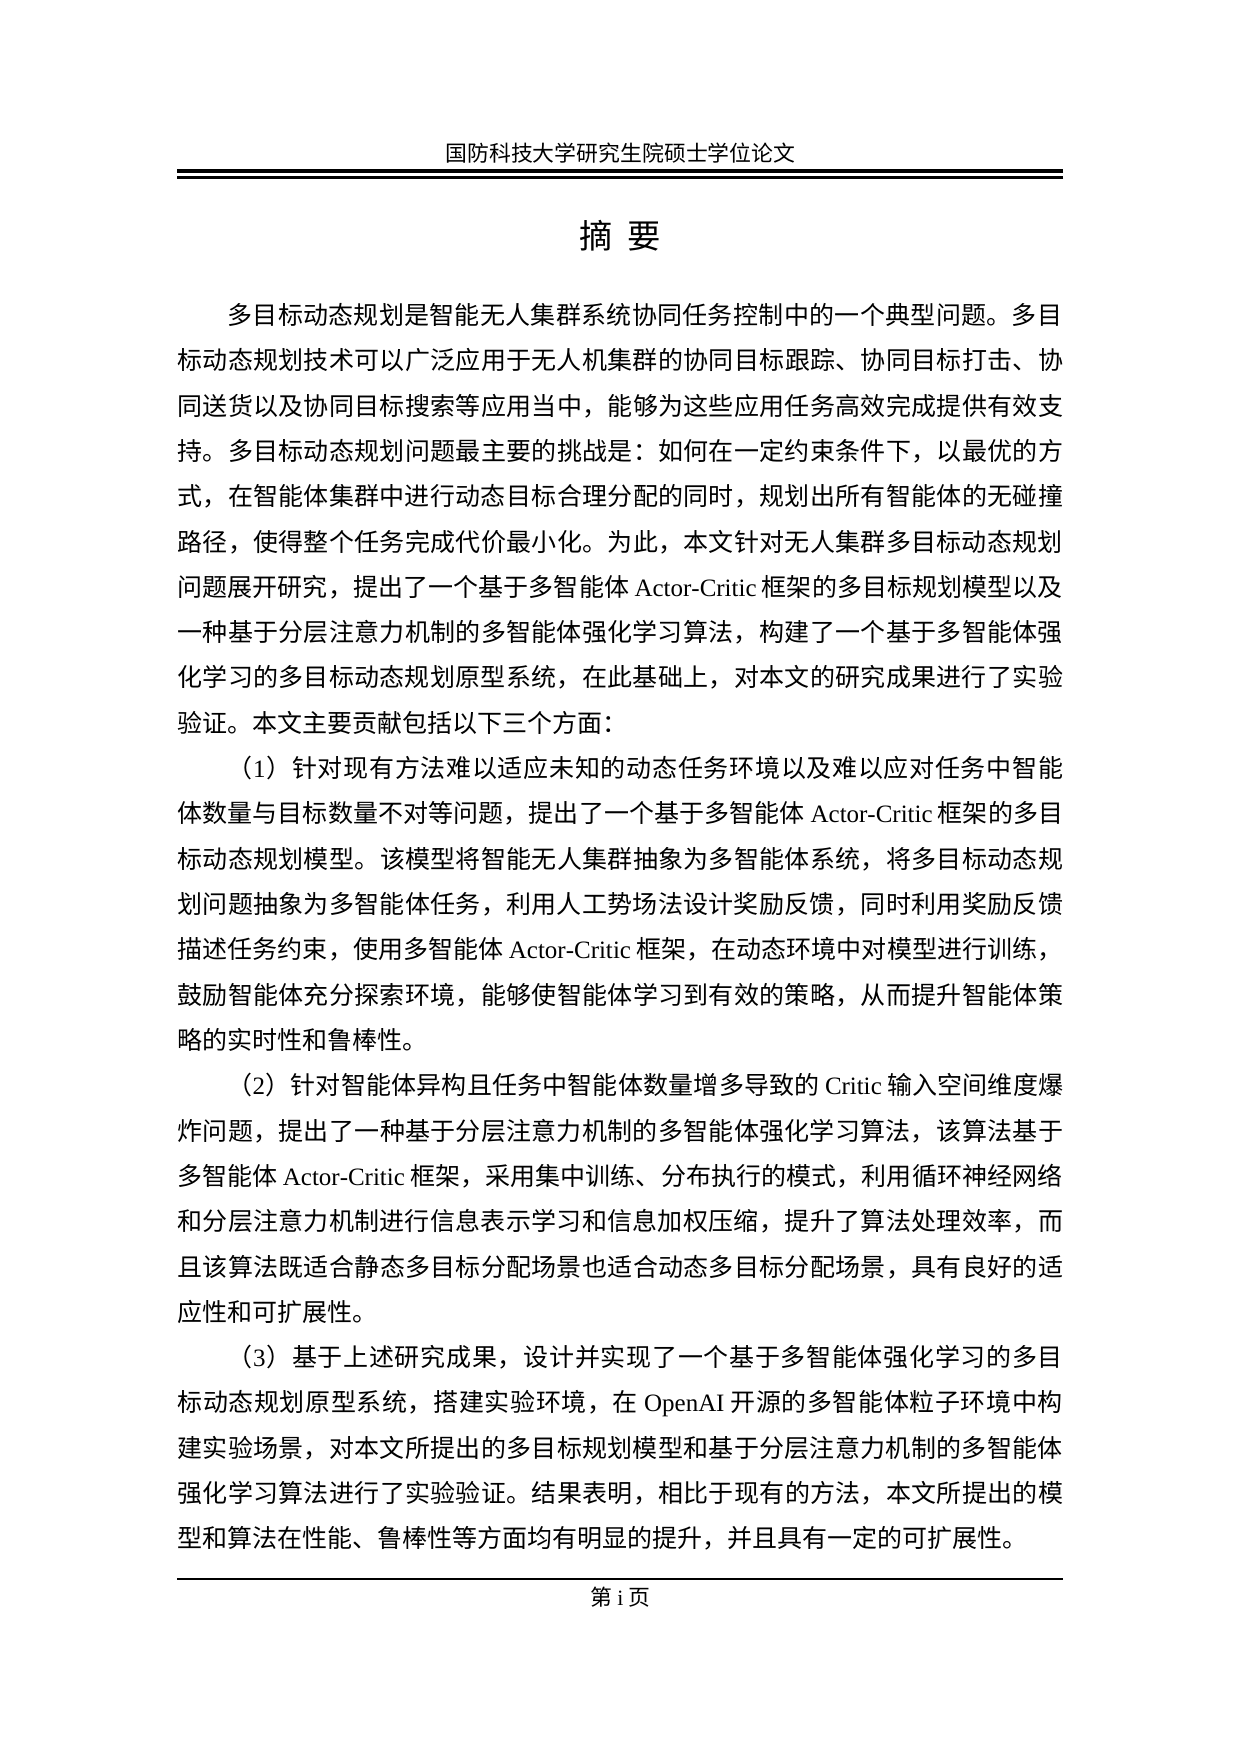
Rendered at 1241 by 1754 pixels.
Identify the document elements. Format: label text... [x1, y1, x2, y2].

text （1）针对现有方法难以适应未知的动态任务环境以及难以应对任务中智能体数量与目标数量不对等问题，提出了一个基于多智能体Actor-Critic框架的多目标动态规划模型。该模型将智能无人集群抽象为多智能体系统，将多目标动态规划问题抽象为多智能体任务，利用人工势场法设计奖励反馈，同时利用奖励反馈描述任务约束，使用多智能体Actor-Critic框架，在动态环境中对模型进行训练，鼓励智能体充分探索环境，能够使智能体学习到有效的策略，从而提升智能体策略的实时性和鲁棒性。 [177, 748, 1063, 1057]
text 多目标动态规划是智能无人集群系统协同任务控制中的一个典型问题。多目标动态规划技术可以广泛应用于无人机集群的协同目标跟踪、协同目标打击、协同送货以及协同目标搜索等应用当中，能够为这些应用任务高效完成提供有效支持。多目标动态规划问题最主要的挑战是：如何在一定约束条件下，以最优的方式，在智能体集群中进行动态目标合理分配的同时，规划出所有智能体的无碰撞路径，使得整个任务完成代价最小化。为此，本文针对无人集群多目标动态规划问题展开研究，提出了一个基于多智能体Actor-Critic框架的多目标规划模型以及一种基于分层注意力机制的多智能体强化学习算法，构建了一个基于多智能体强化学习的多目标动态规划原型系统，在此基础上，对本文的研究成果进行了实验验证。本文主要贡献包括以下三个方面： [177, 295, 1063, 739]
text （2）针对智能体异构且任务中智能体数量增多导致的Critic输入空间维度爆炸问题，提出了一种基于分层注意力机制的多智能体强化学习算法，该算法基于多智能体Actor-Critic框架，采用集中训练、分布执行的模式，利用循环神经网络和分层注意力机制进行信息表示学习和信息加权压缩，提升了算法处理效率，而且该算法既适合静态多目标分配场景也适合动态多目标分配场景，具有良好的适应性和可扩展性。 [177, 1066, 1063, 1328]
text 摘 要 [177, 210, 1063, 258]
text （3）基于上述研究成果，设计并实现了一个基于多智能体强化学习的多目标动态规划原型系统，搭建实验环境，在OpenAI开源的多智能体粒子环境中构建实验场景，对本文所提出的多目标规划模型和基于分层注意力机制的多智能体强化学习算法进行了实验验证。结果表明，相比于现有的方法，本文所提出的模型和算法在性能、鲁棒性等方面均有明显的提升，并且具有一定的可扩展性。 [177, 1338, 1063, 1555]
